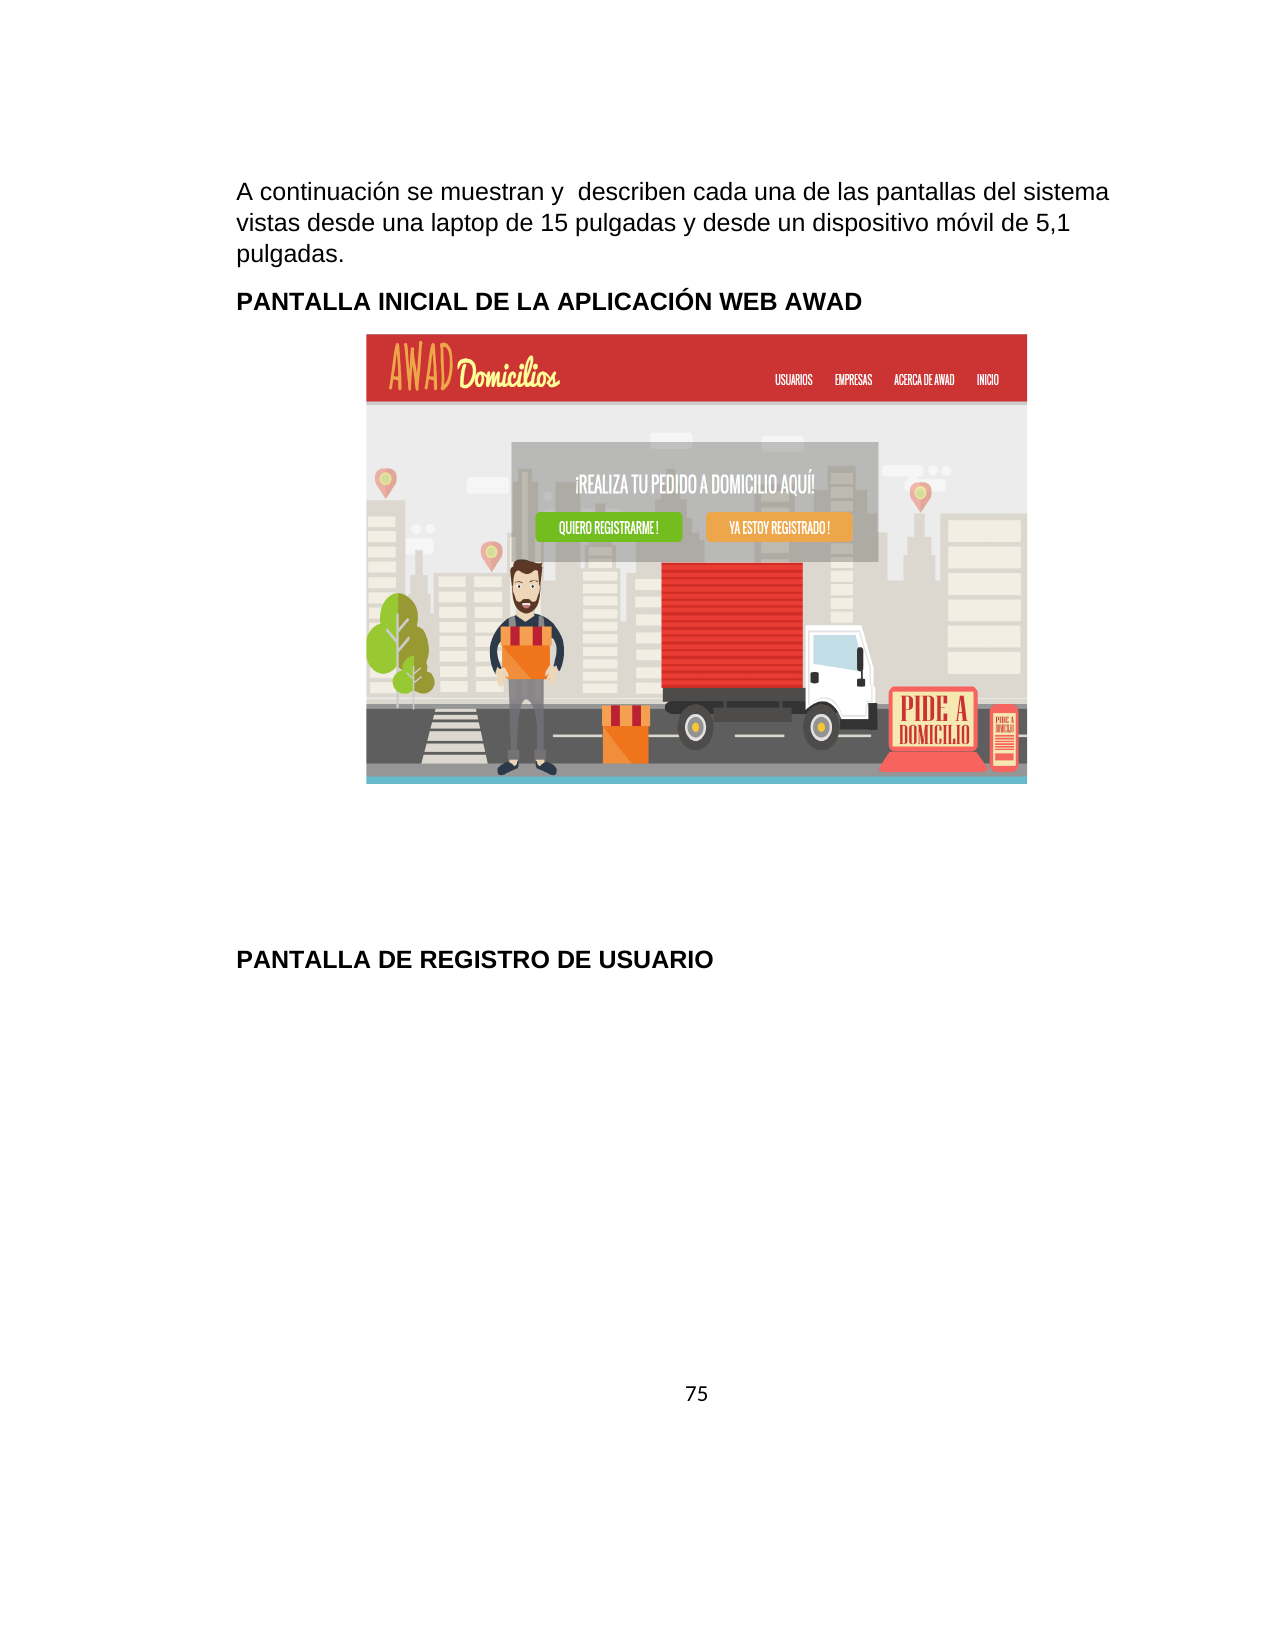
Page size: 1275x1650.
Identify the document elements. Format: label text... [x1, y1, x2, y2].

text PANTALLA INICIAL DE LA APLICACIÓN WEB AWAD [236, 287, 1157, 316]
text PANTALLA DE REGISTRO DE USUARIO [236, 945, 1157, 974]
text A continuación se muestran y describen cada una de las pantallas del sistema vistas desde una laptop de 15 pulgadas y desde un dispositivo móvil de 5,1 pulgadas. [236, 177, 1157, 268]
picture [366, 334, 1028, 784]
